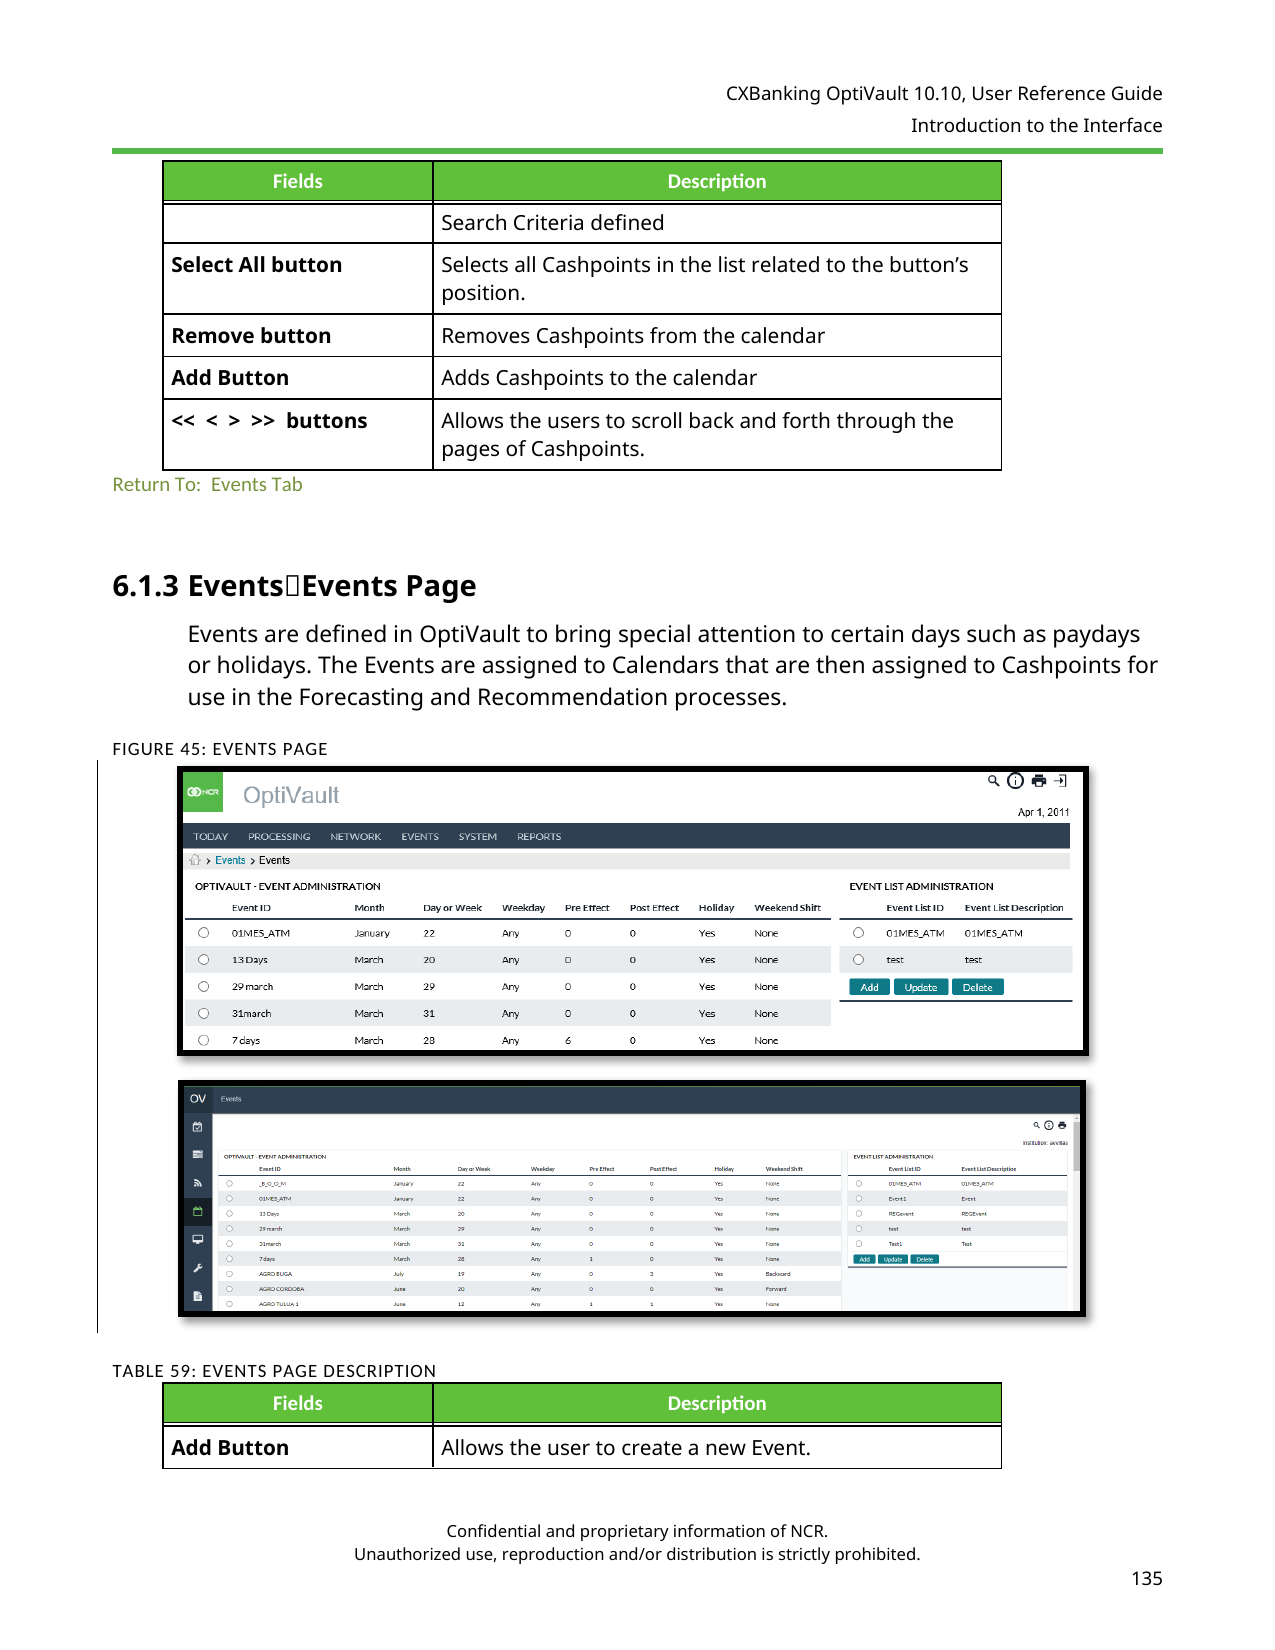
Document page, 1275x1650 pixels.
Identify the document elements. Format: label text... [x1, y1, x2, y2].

text Return To: Events Tab [112, 471, 1163, 496]
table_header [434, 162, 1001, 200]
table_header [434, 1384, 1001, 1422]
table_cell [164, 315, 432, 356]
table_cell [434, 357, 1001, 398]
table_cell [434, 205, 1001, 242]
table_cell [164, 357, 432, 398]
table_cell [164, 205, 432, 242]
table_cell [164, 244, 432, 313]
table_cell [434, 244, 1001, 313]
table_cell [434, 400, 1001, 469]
picture [184, 1086, 1080, 1311]
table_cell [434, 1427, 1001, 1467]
text Events are defined in OptiVault to bring special attention to certain days such as paydays or holidays. The Events are assigned to Calendars that are then assigned to Cashpoints for use in the Forecasting and Recommendation processes. [187, 618, 1163, 712]
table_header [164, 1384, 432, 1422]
picture [183, 772, 1083, 1050]
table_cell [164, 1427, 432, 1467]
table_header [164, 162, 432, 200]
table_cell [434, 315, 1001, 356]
subtitle EventsEvents Page [112, 566, 1163, 605]
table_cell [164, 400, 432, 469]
